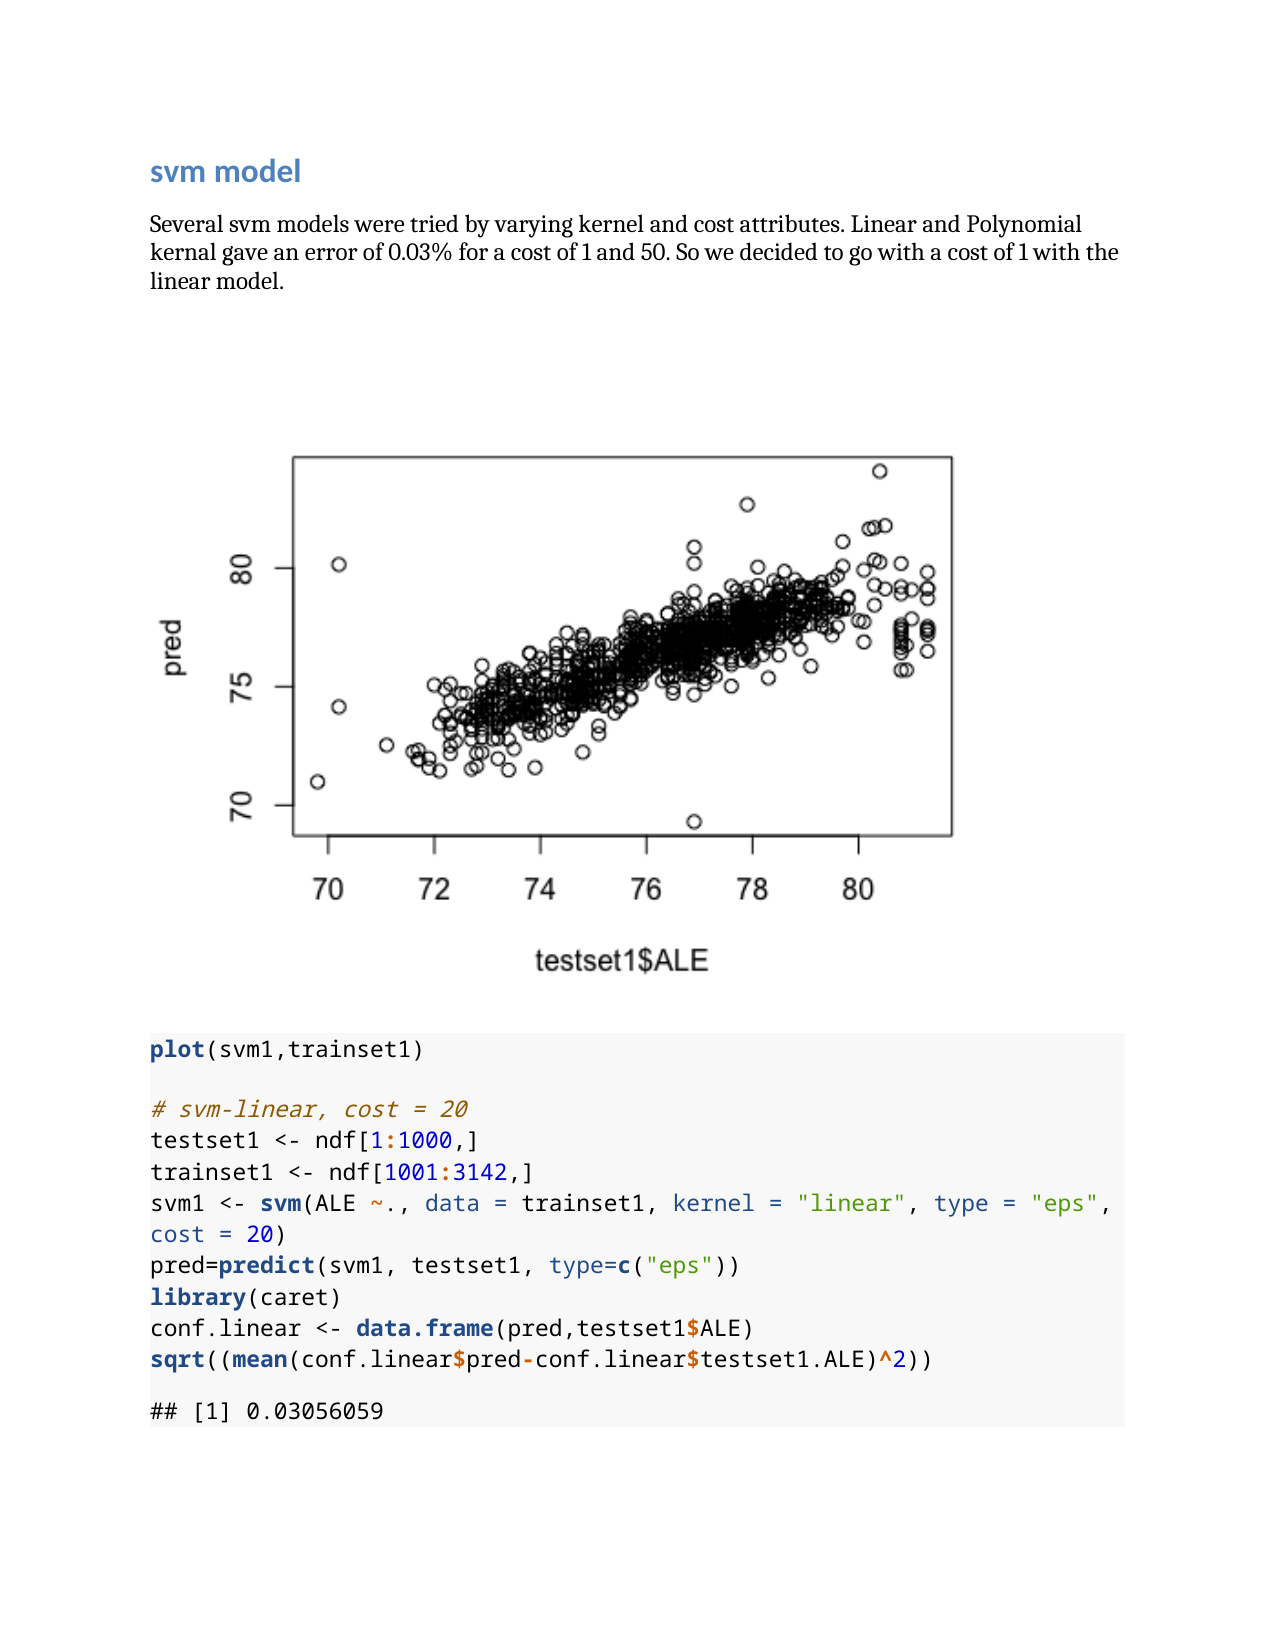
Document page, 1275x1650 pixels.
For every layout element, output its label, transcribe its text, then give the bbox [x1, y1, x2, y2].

text ## [1] 0.03056059 [150, 1395, 1125, 1427]
text plot(svm1,trainset1) # svm-linear, cost = 20 testset1 <- ndf[1:1000,] trainset1 <- ndf[1001:3142,] svm1 <- svm(ALE ~., data = trainset1, kernel = "linear", type = "eps", cost = 20) pred=predict(svm1, testset1, type=c("eps")) library(caret) conf.linear <- data.frame(pred,testset1$ALE) sqrt((mean(conf.linear$pred-conf.linear$testset1.ALE)^2)) [150, 1033, 1125, 1374]
text Several svm models were tried by varying kernel and cost attributes. Linear and Polynomial kernal gave an error of 0.03% for a cost of 1 and 50. So we decided to go with a cost of 1 with the linear model. [150, 209, 1125, 296]
picture [150, 314, 1025, 1015]
text svm model [150, 150, 1125, 191]
